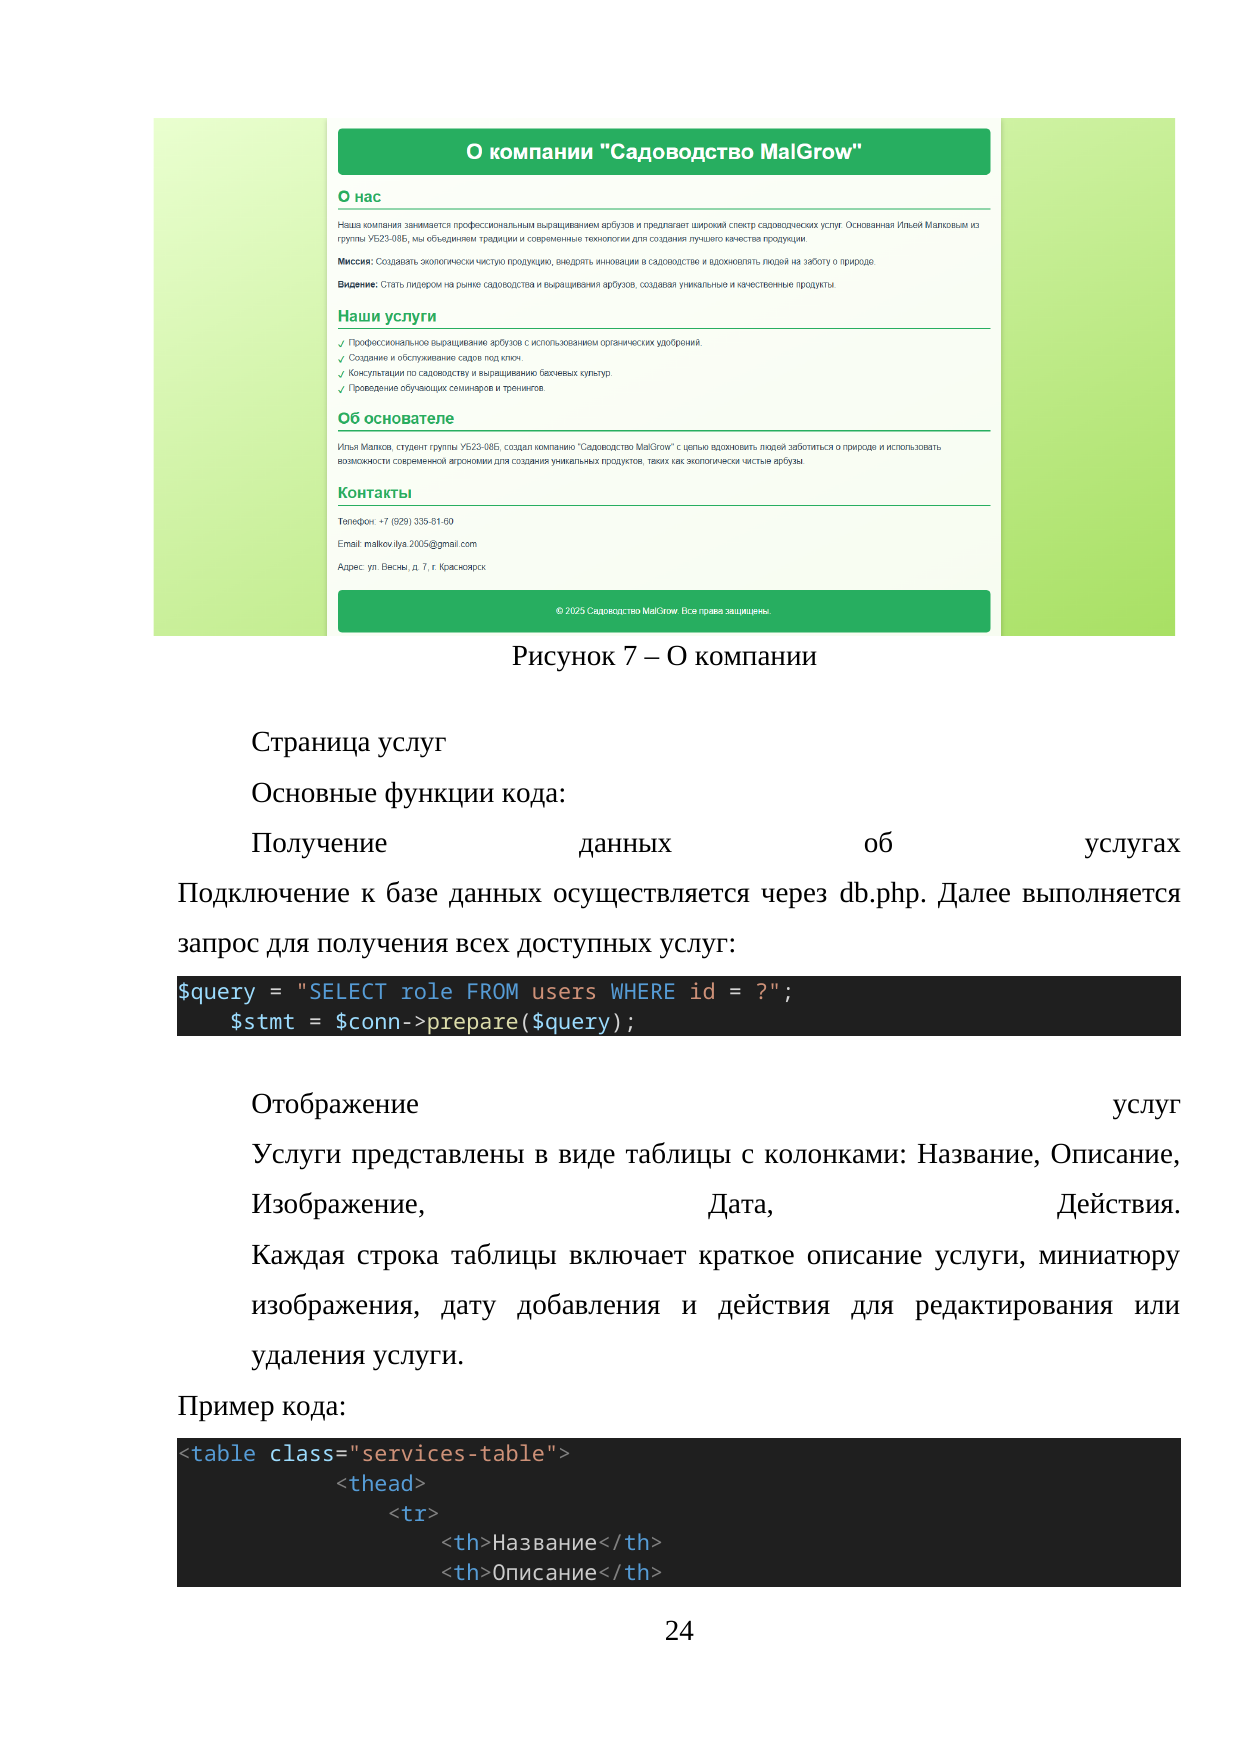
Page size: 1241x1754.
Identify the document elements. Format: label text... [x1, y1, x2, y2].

text Получение данных об услугах Подключение к базе данных осуществляется через db.php. Далее выполняется запрос для получения всех доступных услуг: [177, 825, 1181, 959]
text $stmt = $conn->prepare($query); [177, 1006, 1181, 1036]
text Рисунок 7 – О компании [148, 638, 1181, 671]
text Отображение услуг Услуги представлены в виде таблицы с колонками: Название, Описание, Изображение, Дата, Действия. Каждая строка таблицы включает краткое описание услуги, миниатюру изображения, дату добавления и действия для редактирования или удаления услуги. [251, 1036, 1181, 1371]
text $query = "SELECT role FROM users WHERE id = ?"; [177, 976, 1181, 1006]
picture [153, 118, 1176, 636]
text Пример кода: [177, 1388, 1181, 1421]
text Основные функции кода: [177, 775, 1181, 808]
text Страница услуг [177, 724, 1181, 758]
text <th>Описание</th> [177, 1557, 1181, 1587]
text <tr> [177, 1498, 1181, 1527]
text <thead> [177, 1468, 1181, 1498]
text <th>Название</th> [177, 1527, 1181, 1557]
text <table class="services-table"> [177, 1438, 1181, 1468]
